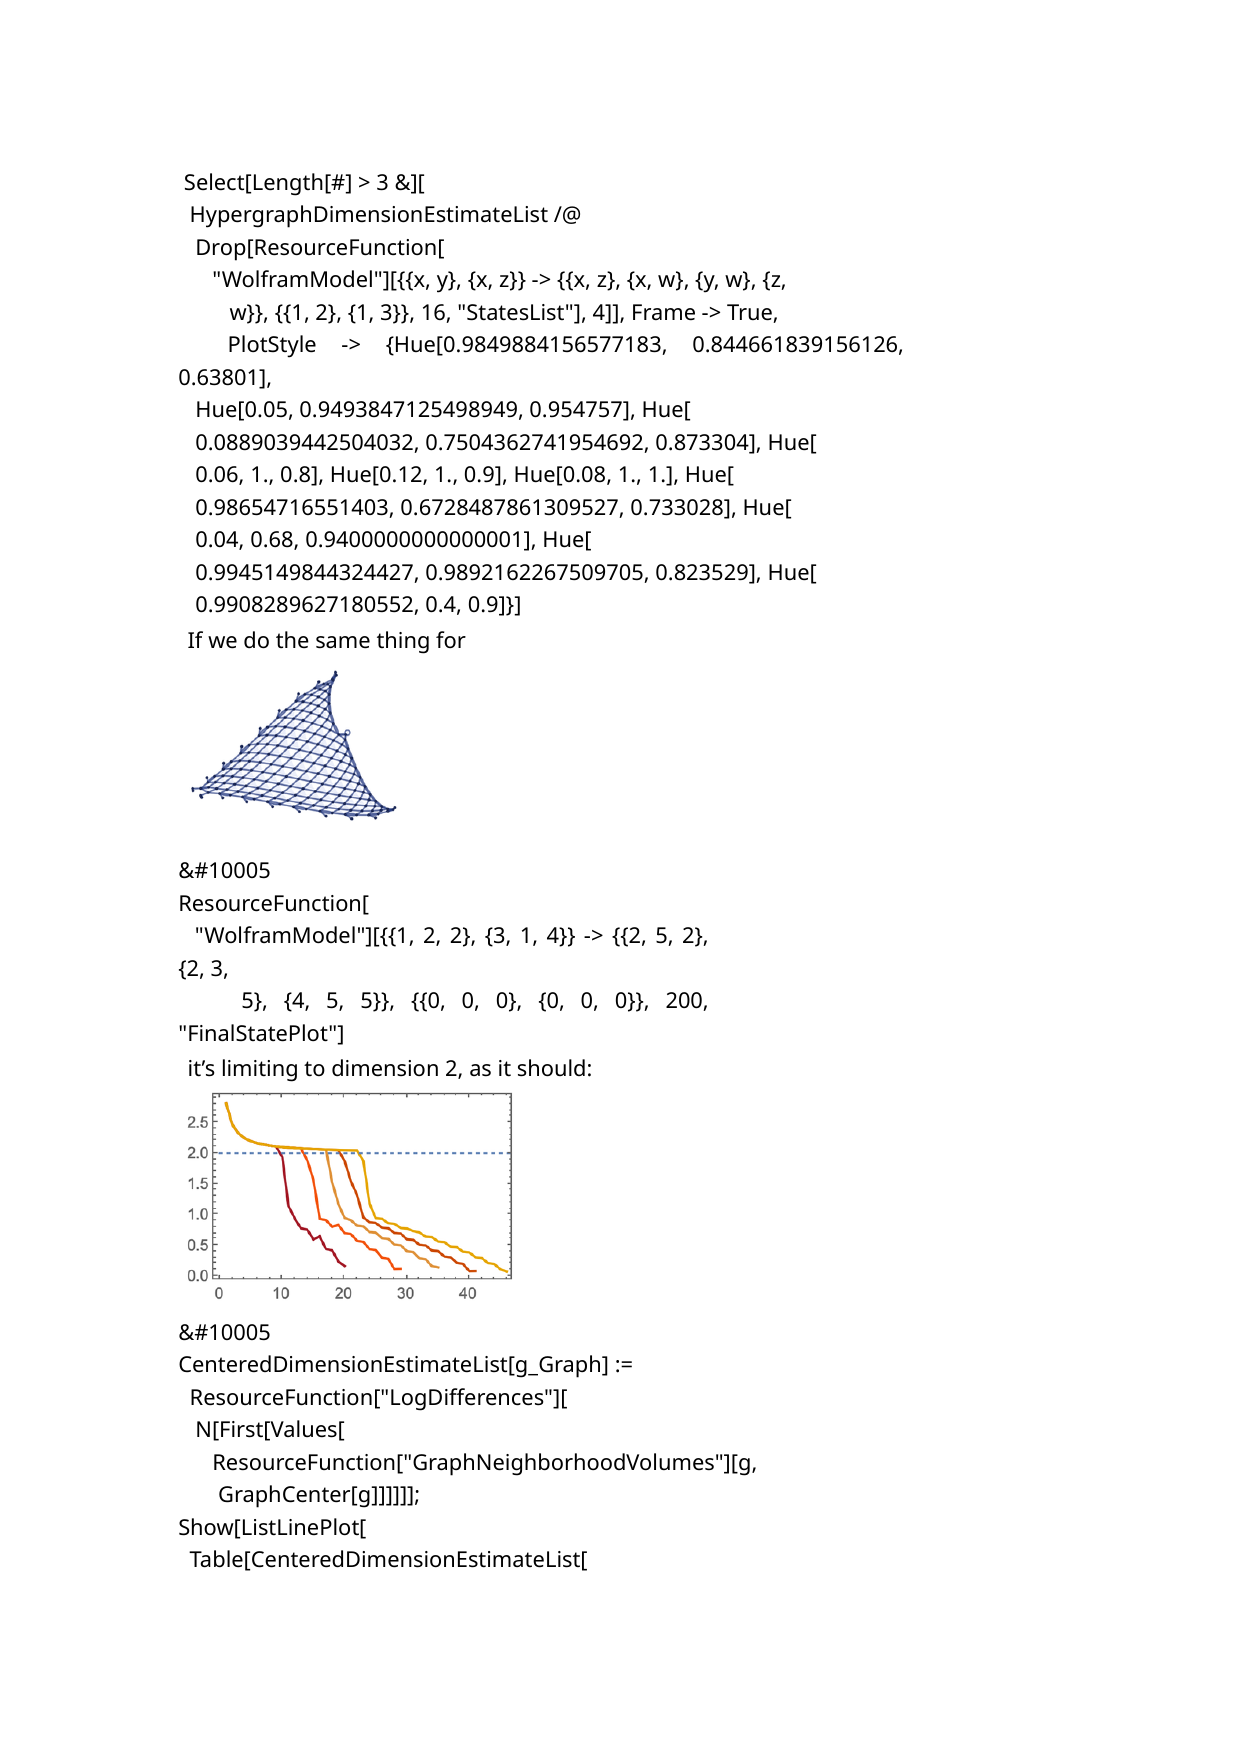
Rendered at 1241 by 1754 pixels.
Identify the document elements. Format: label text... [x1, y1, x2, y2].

text it’s limiting to dimension 2, as it should: [187, 1052, 1053, 1084]
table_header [172, 162, 911, 623]
text If we do the same thing for [187, 623, 1053, 656]
table_header &#10005 ResourceFunction[ "WolframModel"][{{1, 2, 2}, {3, 1, 4}} -> {{2, 5, 2}, {2, 3, 5}, {4, 5, 5}}, {{0, 0, 0}, {0, 0, 0}}, 200, "FinalStatePlot"] [172, 656, 716, 1052]
picture [178, 658, 426, 824]
picture [178, 1087, 538, 1304]
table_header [172, 1085, 879, 1578]
